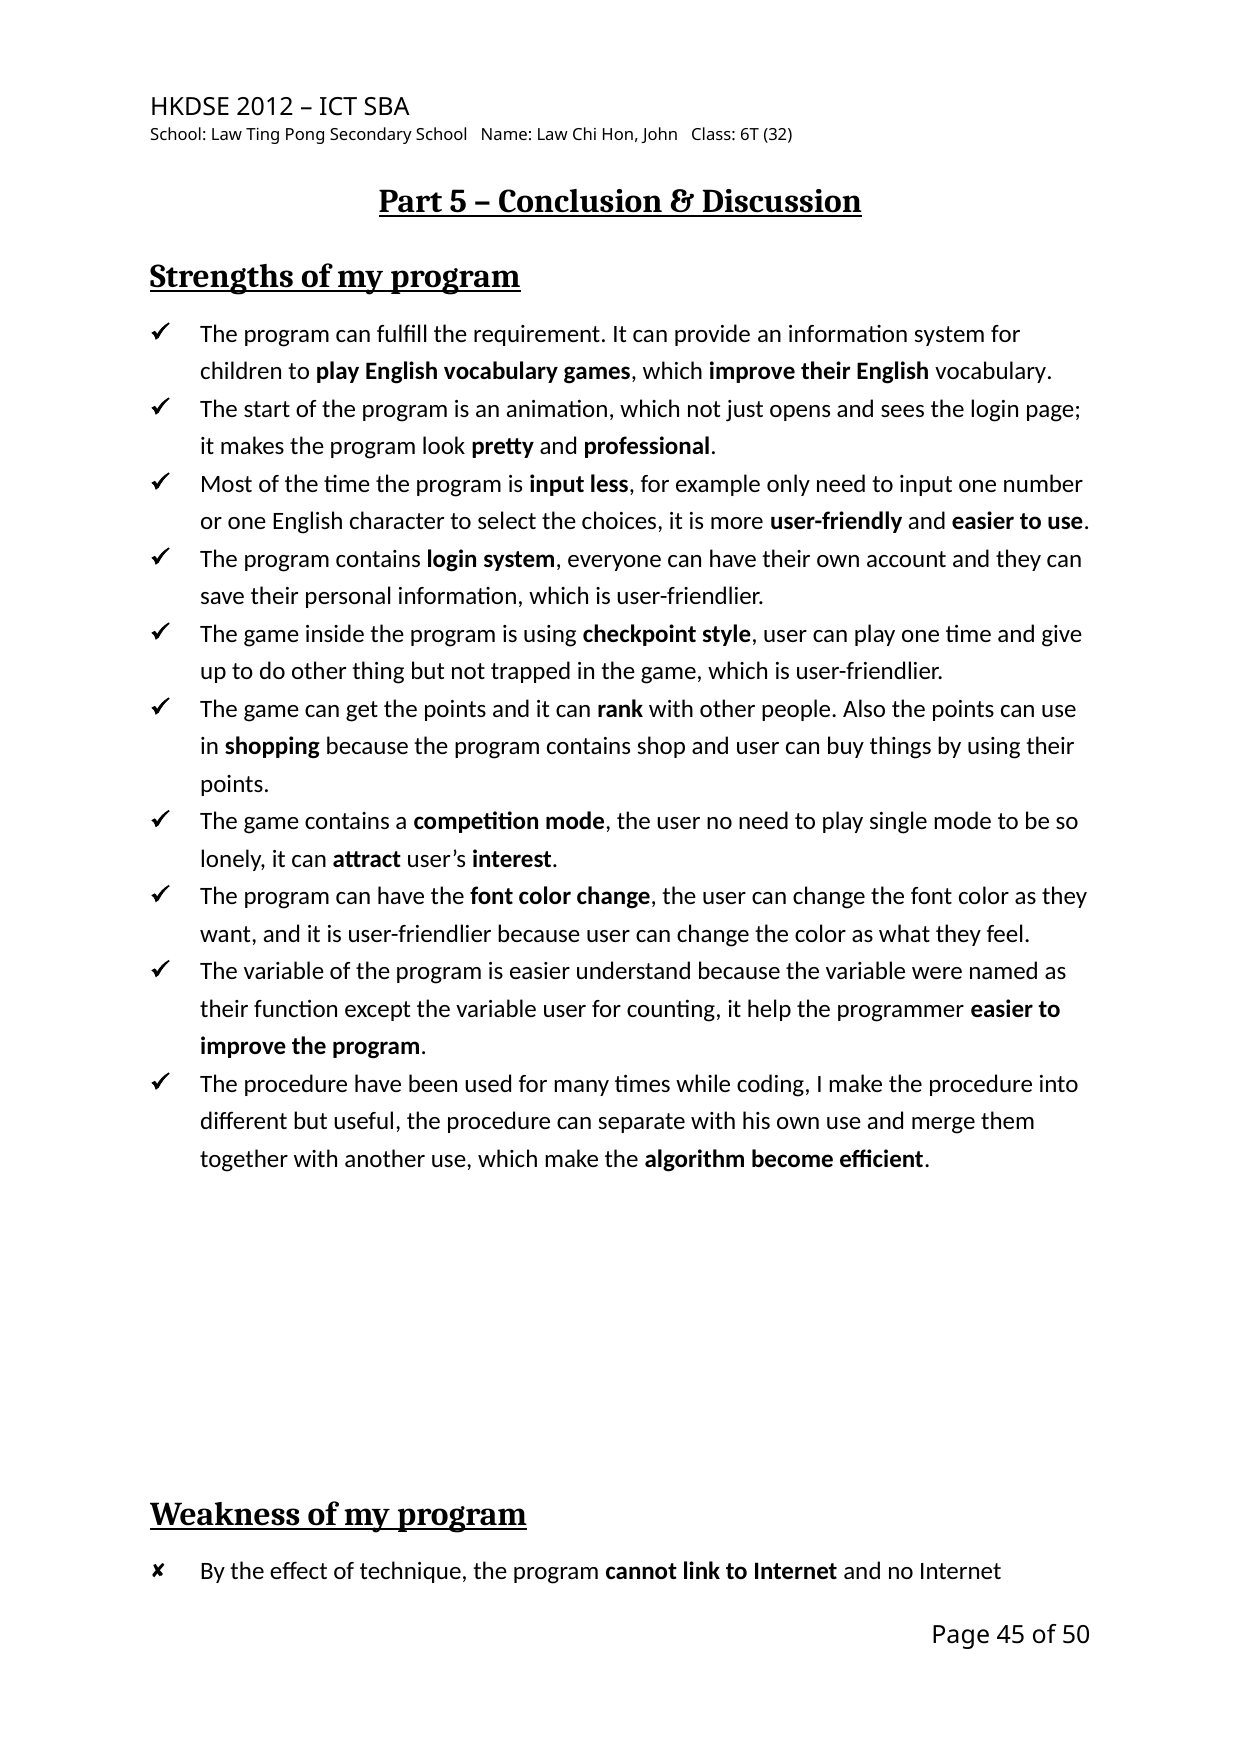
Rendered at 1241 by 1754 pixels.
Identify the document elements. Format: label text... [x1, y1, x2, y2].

list The start of the program is an animation, which not just opens and sees the login page; it makes the program look pretty and professional. [150, 389, 1090, 464]
text Weakness of my program [150, 1477, 1090, 1552]
list The procedure have been used for many times while coding, I make the procedure into different but useful, the procedure can separate with his own use and merge them together with another use, which make the algorithm become efficient. [150, 1064, 1090, 1177]
list The program contains login system, everyone can have their own account and they can save their personal information, which is user-friendlier. [150, 539, 1090, 614]
list The game contains a competition mode, the user no need to play single mode to be so lonely, it can attract user’s interest. [150, 802, 1090, 877]
list The program can fulfill the requirement. It can provide an information system for children to play English vocabulary games, which improve their English vocabulary. [150, 314, 1090, 389]
list The game inside the program is using checkpoint style, user can play one time and give up to do other thing but not trapped in the game, which is user-friendlier. [150, 614, 1090, 689]
text Strengths of my program [150, 239, 1090, 314]
text Part 5 – Conclusion & Discussion [150, 164, 1090, 239]
list The program can have the font color change, the user can change the font color as they want, and it is user-friendlier because user can change the color as what they feel. [150, 877, 1090, 952]
list The game can get the points and it can rank with other people. Also the points can use in shopping because the program contains shop and user can buy things by using their points. [150, 689, 1090, 802]
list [150, 1552, 1090, 1589]
list Most of the time the program is input less, for example only need to input one number or one English character to select the choices, it is more user-friendly and easier to use. [150, 464, 1090, 539]
list The variable of the program is easier understand because the variable were named as their function except the variable user for counting, it help the programmer easier to improve the program. [150, 952, 1090, 1064]
